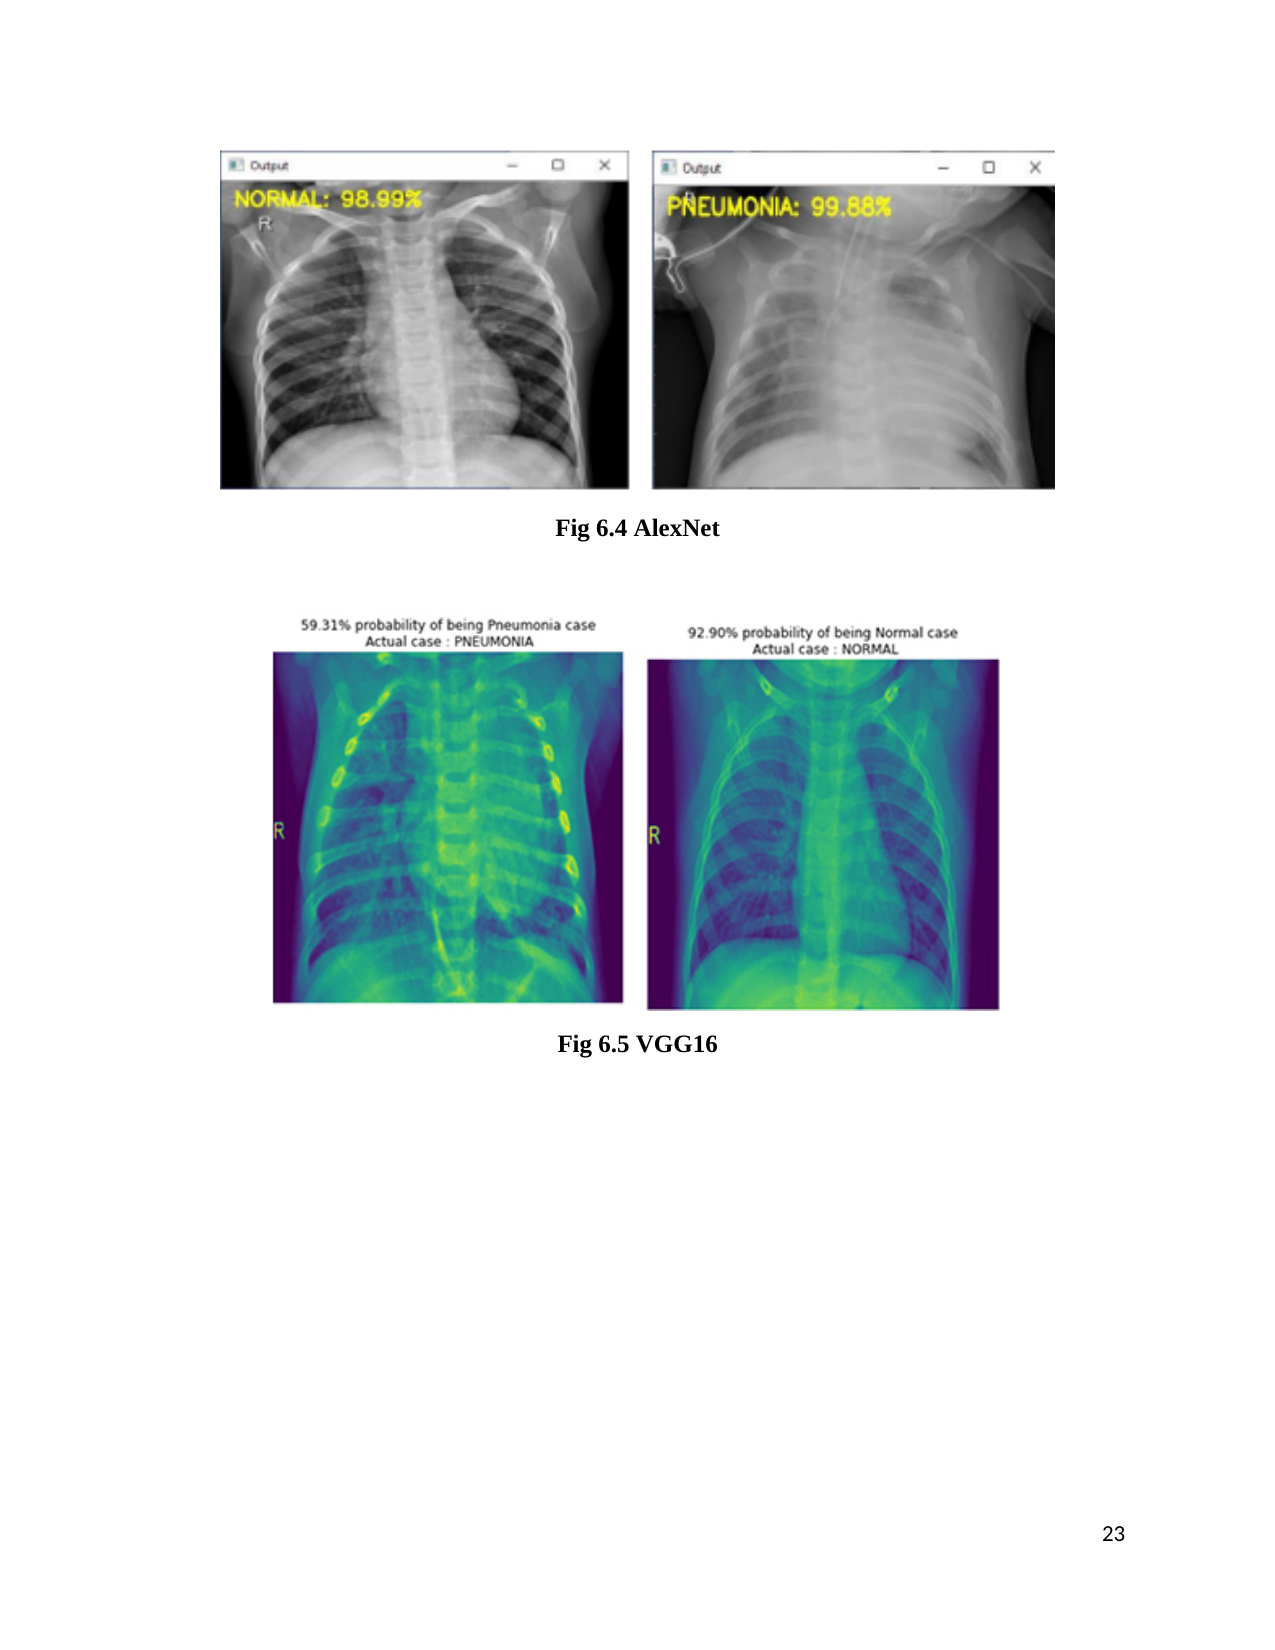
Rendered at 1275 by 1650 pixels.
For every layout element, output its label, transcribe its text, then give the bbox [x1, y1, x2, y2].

picture [272, 608, 1003, 1011]
picture [220, 150, 1055, 494]
text Fig 6.5 VGG16 [150, 1029, 1125, 1058]
text Fig 6.4 AlexNet [150, 513, 1125, 542]
